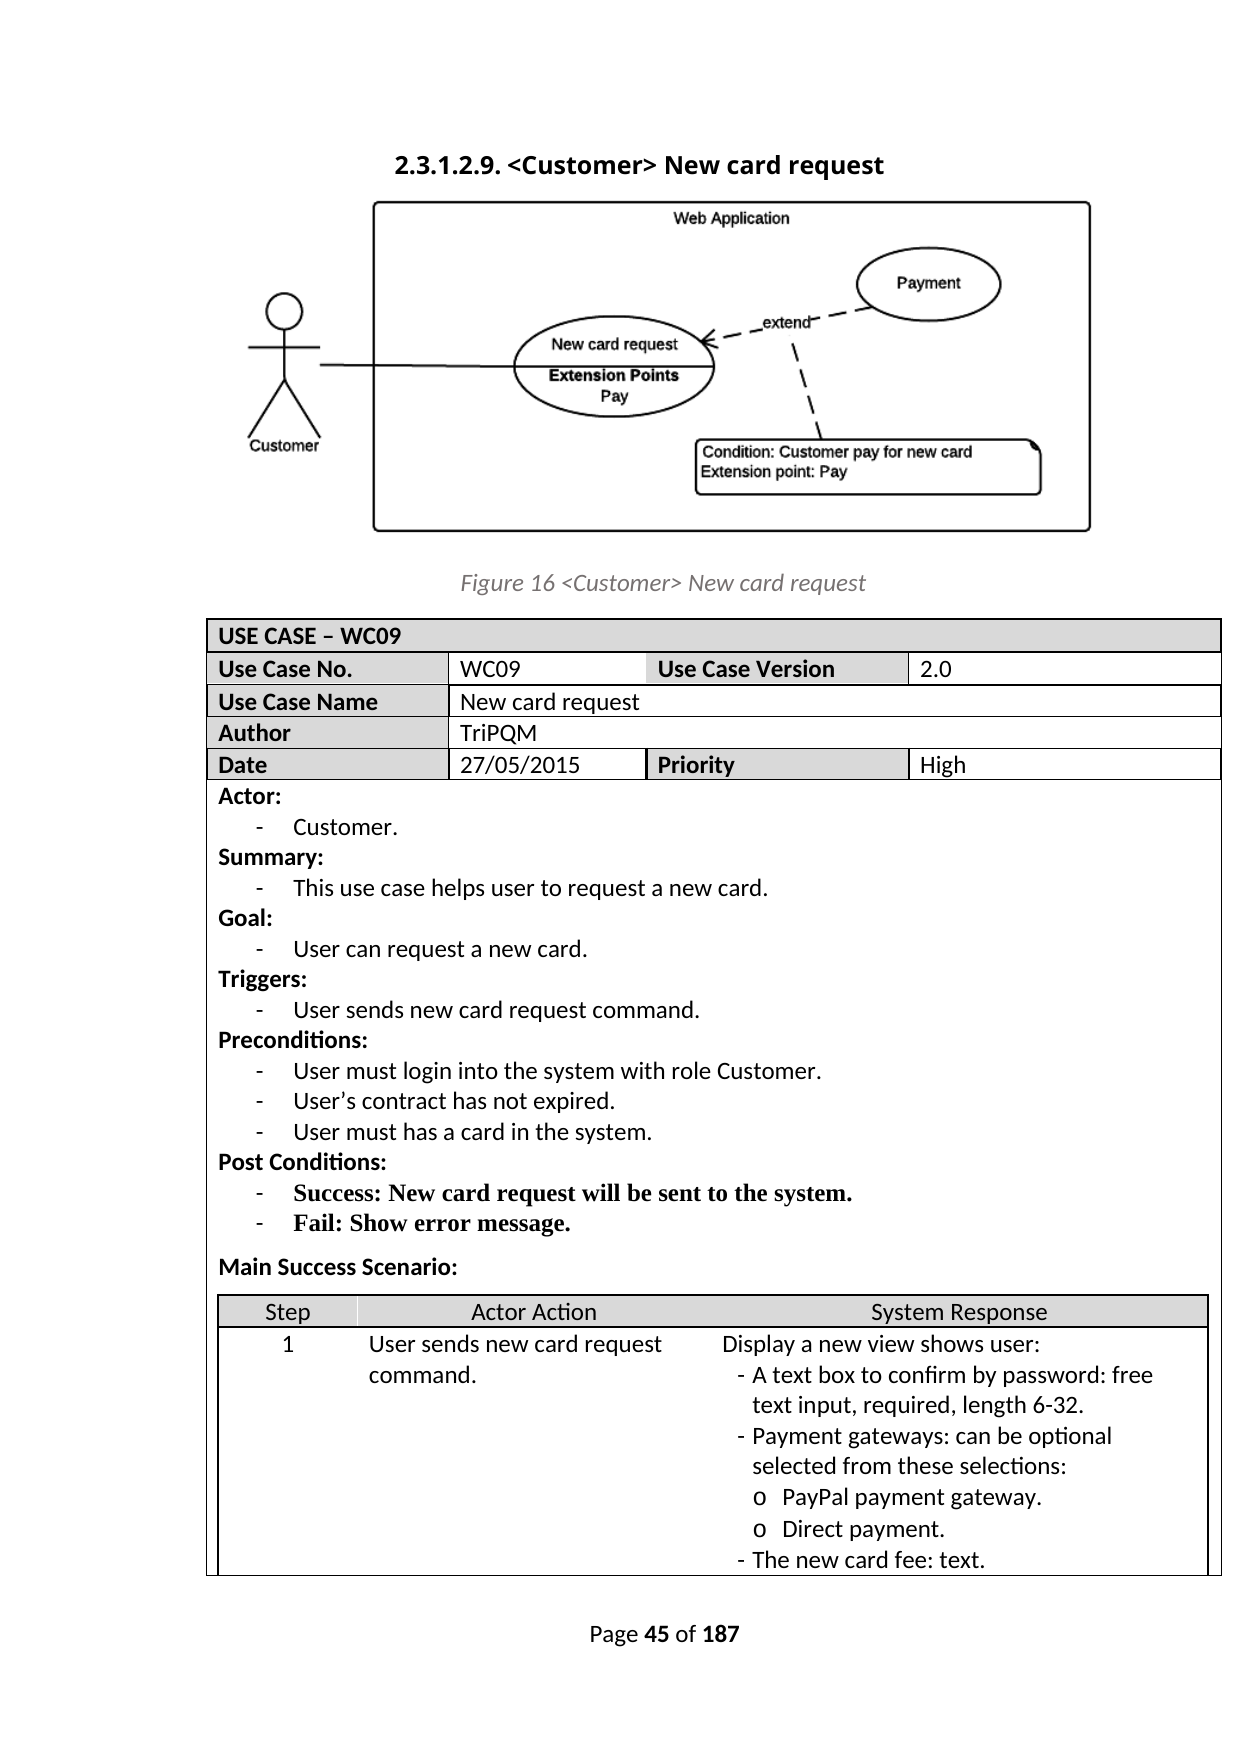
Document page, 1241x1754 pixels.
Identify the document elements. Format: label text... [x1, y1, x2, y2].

table_cell Priority [648, 749, 908, 779]
table_header USE CASE – WC09 [208, 620, 1220, 651]
table_cell WC09 [449, 653, 646, 683]
table_cell 27/05/2015 [450, 749, 645, 779]
table_cell New card request [450, 686, 1220, 716]
table_cell Use Case No. [207, 653, 448, 683]
table_cell Author [207, 717, 448, 748]
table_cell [207, 780, 1221, 1575]
picture [208, 184, 1121, 548]
table_cell High [910, 749, 1220, 779]
table_cell Use Case Version [646, 653, 908, 683]
table_cell Date [208, 749, 448, 779]
subtitle <Customer> New card request [394, 148, 1122, 182]
table_cell Use Case Name [208, 685, 448, 716]
table_cell 2.0 [909, 653, 1221, 683]
table_cell TriPQM [449, 717, 1221, 748]
